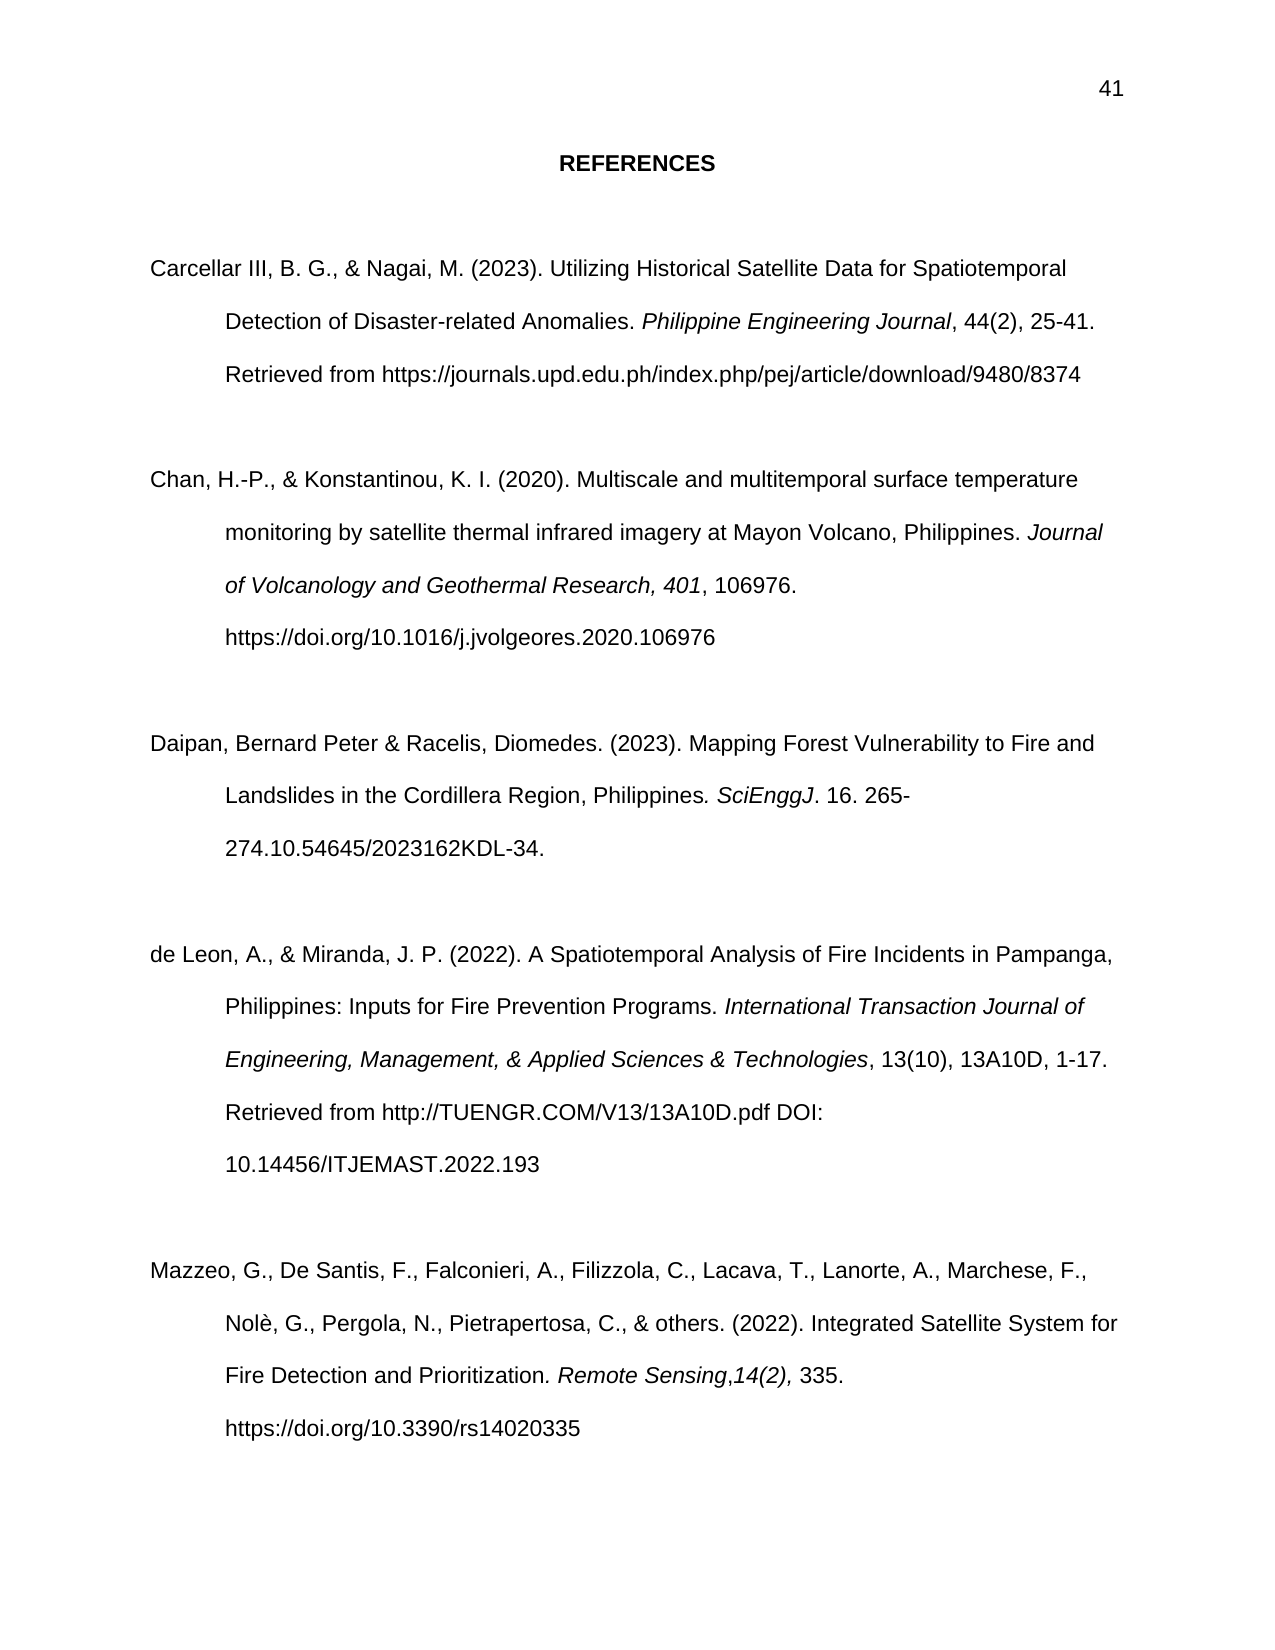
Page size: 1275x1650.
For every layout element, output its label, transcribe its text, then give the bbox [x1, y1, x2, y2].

subtitle REFERENCES [150, 150, 1124, 176]
text 274.10.54645/2023162KDL-34. [150, 835, 1124, 862]
text Mazzeo, G., De Santis, F., Falconieri, A., Filizzola, C., Lacava, T., Lanorte, A., Marchese, F., [150, 1257, 1124, 1283]
text de Leon, A., & Miranda, J. P. (2022). A Spatiotemporal Analysis of Fire Incidents in Pampanga, [150, 941, 1124, 967]
text Nolè, G., Pergola, N., Pietrapertosa, C., & others. (2022). Integrated Satellite System for Fire Detection and Prioritization. Remote Sensing,14(2), 335. https://doi.org/10.3390/rs14020335 [225, 1309, 1124, 1441]
text Detection of Disaster-related Anomalies. Philippine Engineering Journal, 44(2), 25-41. Retrieved from https://journals.upd.edu.ph/index.php/pej/article/download/9480/8374 [225, 308, 1124, 387]
text Landslides in the Cordillera Region, Philippines. SciEnggJ. 16. 265- [150, 782, 1124, 809]
text Daipan, Bernard Peter & Racelis, Diomedes. (2023). Mapping Forest Vulnerability to Fire and [150, 730, 1124, 756]
text Carcellar III, B. G., & Nagai, M. (2023). Utilizing Historical Satellite Data for Spatiotemporal [150, 255, 1124, 282]
text Chan, H.-P., & Konstantinou, K. I. (2020). Multiscale and multitemporal surface temperature [150, 466, 1124, 493]
text Philippines: Inputs for Fire Prevention Programs. International Transaction Journal of Engineering, Management, & Applied Sciences & Technologies, 13(10), 13A10D, 1-17. Retrieved from http://TUENGR.COM/V13/13A10D.pdf DOI: 10.14456/ITJEMAST.2022.193 [225, 993, 1124, 1178]
text monitoring by satellite thermal infrared imagery at Mayon Volcano, Philippines. Journal of Volcanology and Geothermal Research, 401, 106976. https://doi.org/10.1016/j.jvolgeores.2020.106976 [225, 519, 1124, 651]
